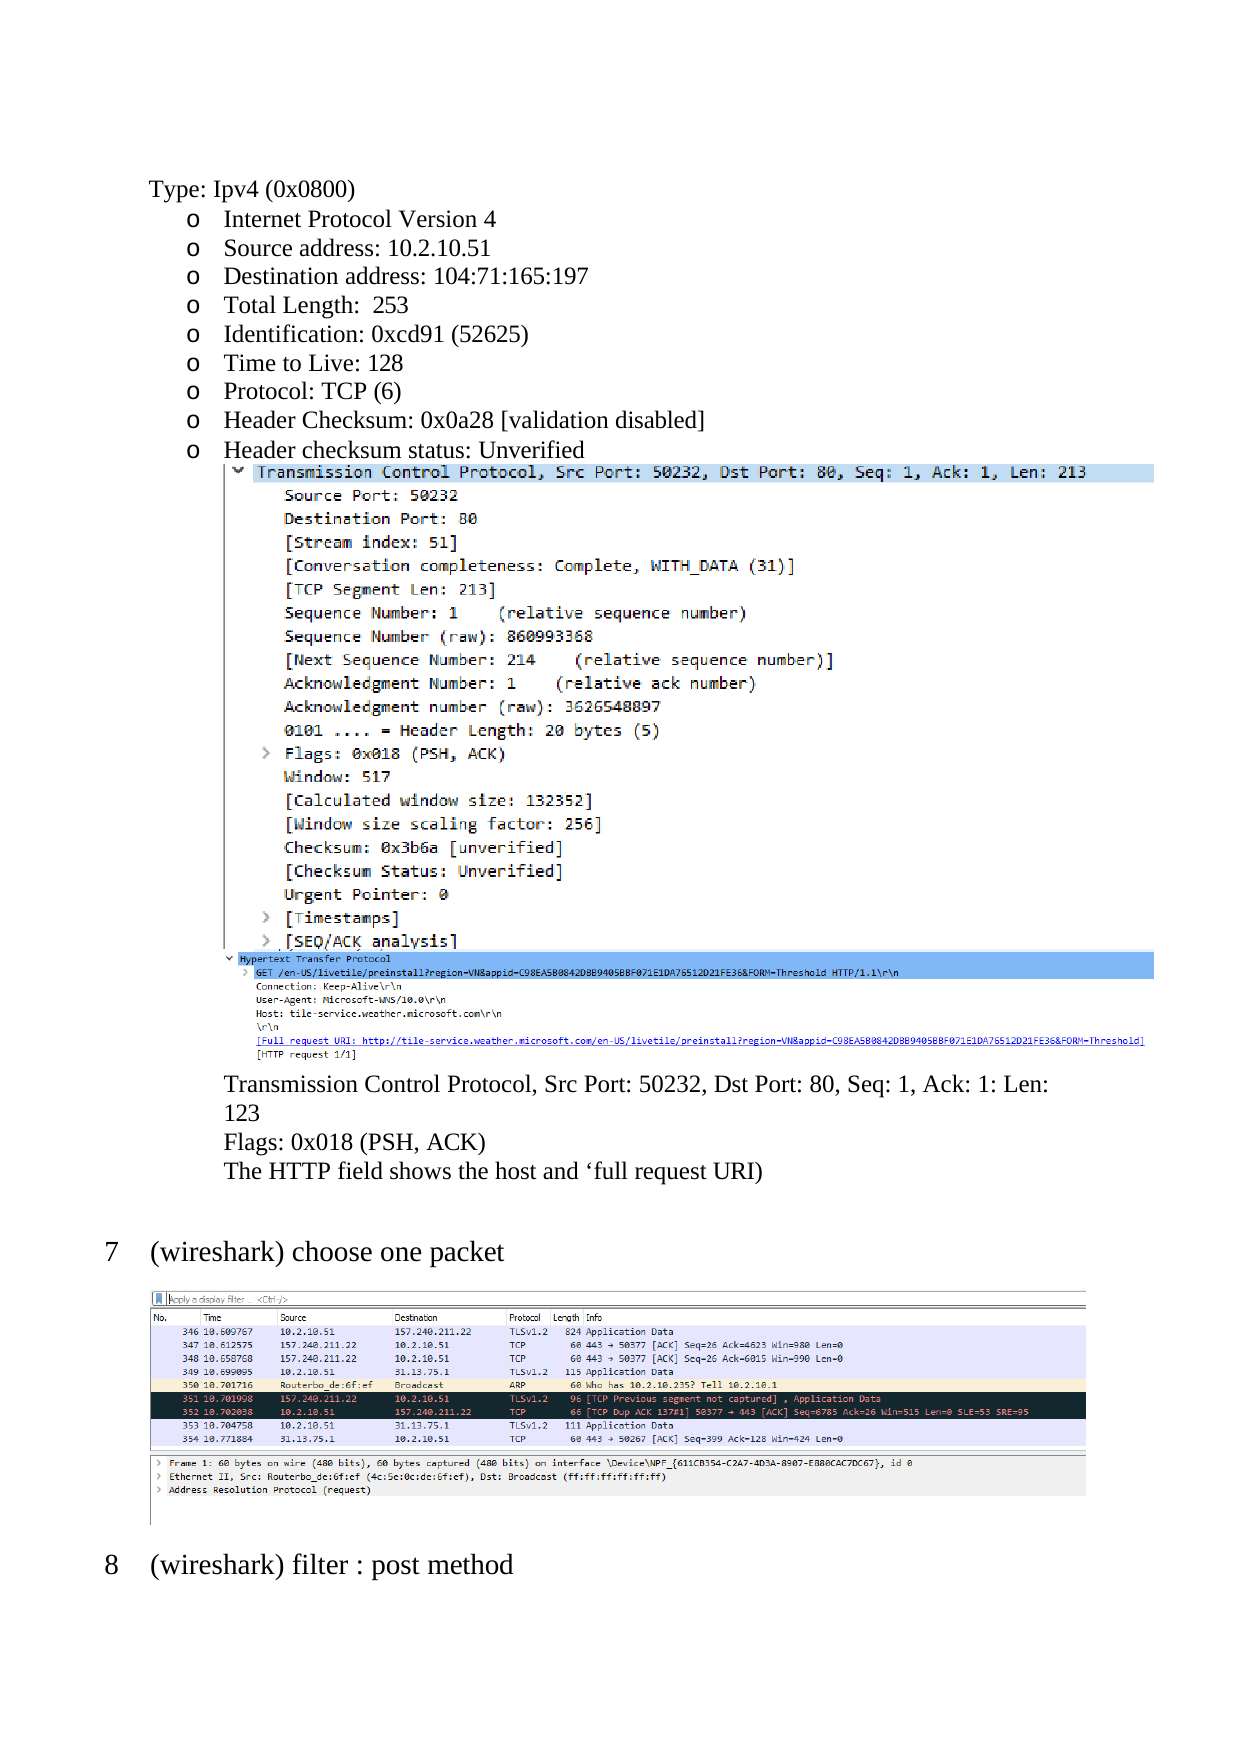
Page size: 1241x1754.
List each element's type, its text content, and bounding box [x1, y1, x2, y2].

list Internet Protocol Version 4 [186, 203, 1176, 233]
list Total Length: 253 [186, 291, 1176, 319]
list Header checksum status: Unverified [186, 434, 1176, 464]
text Type: Ipv4 (0x0800) [148, 174, 1176, 203]
list Source address: 10.2.10.51 [186, 233, 1176, 262]
text The HTTP field shows the host and ‘full request URI) [223, 1156, 1176, 1184]
text Transmission Control Protocol, Src Port: 50232, Dst Port: 80, Seq: 1, Ack: 1: Len: 123 [223, 1069, 1078, 1127]
picture [150, 1289, 1086, 1525]
list (wireshark) choose one packet [104, 1234, 1176, 1268]
list Identification: 0xcd91 (52625) [186, 319, 1176, 348]
picture [223, 464, 1154, 1065]
list Protocol: TCP (6) [186, 377, 1176, 406]
text Flags: 0x018 (PSH, ACK) [223, 1127, 1176, 1156]
list Destination address: 104:71:165:197 [186, 262, 1176, 291]
list Header Checksum: 0x0a28 [validation disabled] [186, 406, 1176, 434]
list Time to Live: 128 [186, 348, 1176, 377]
